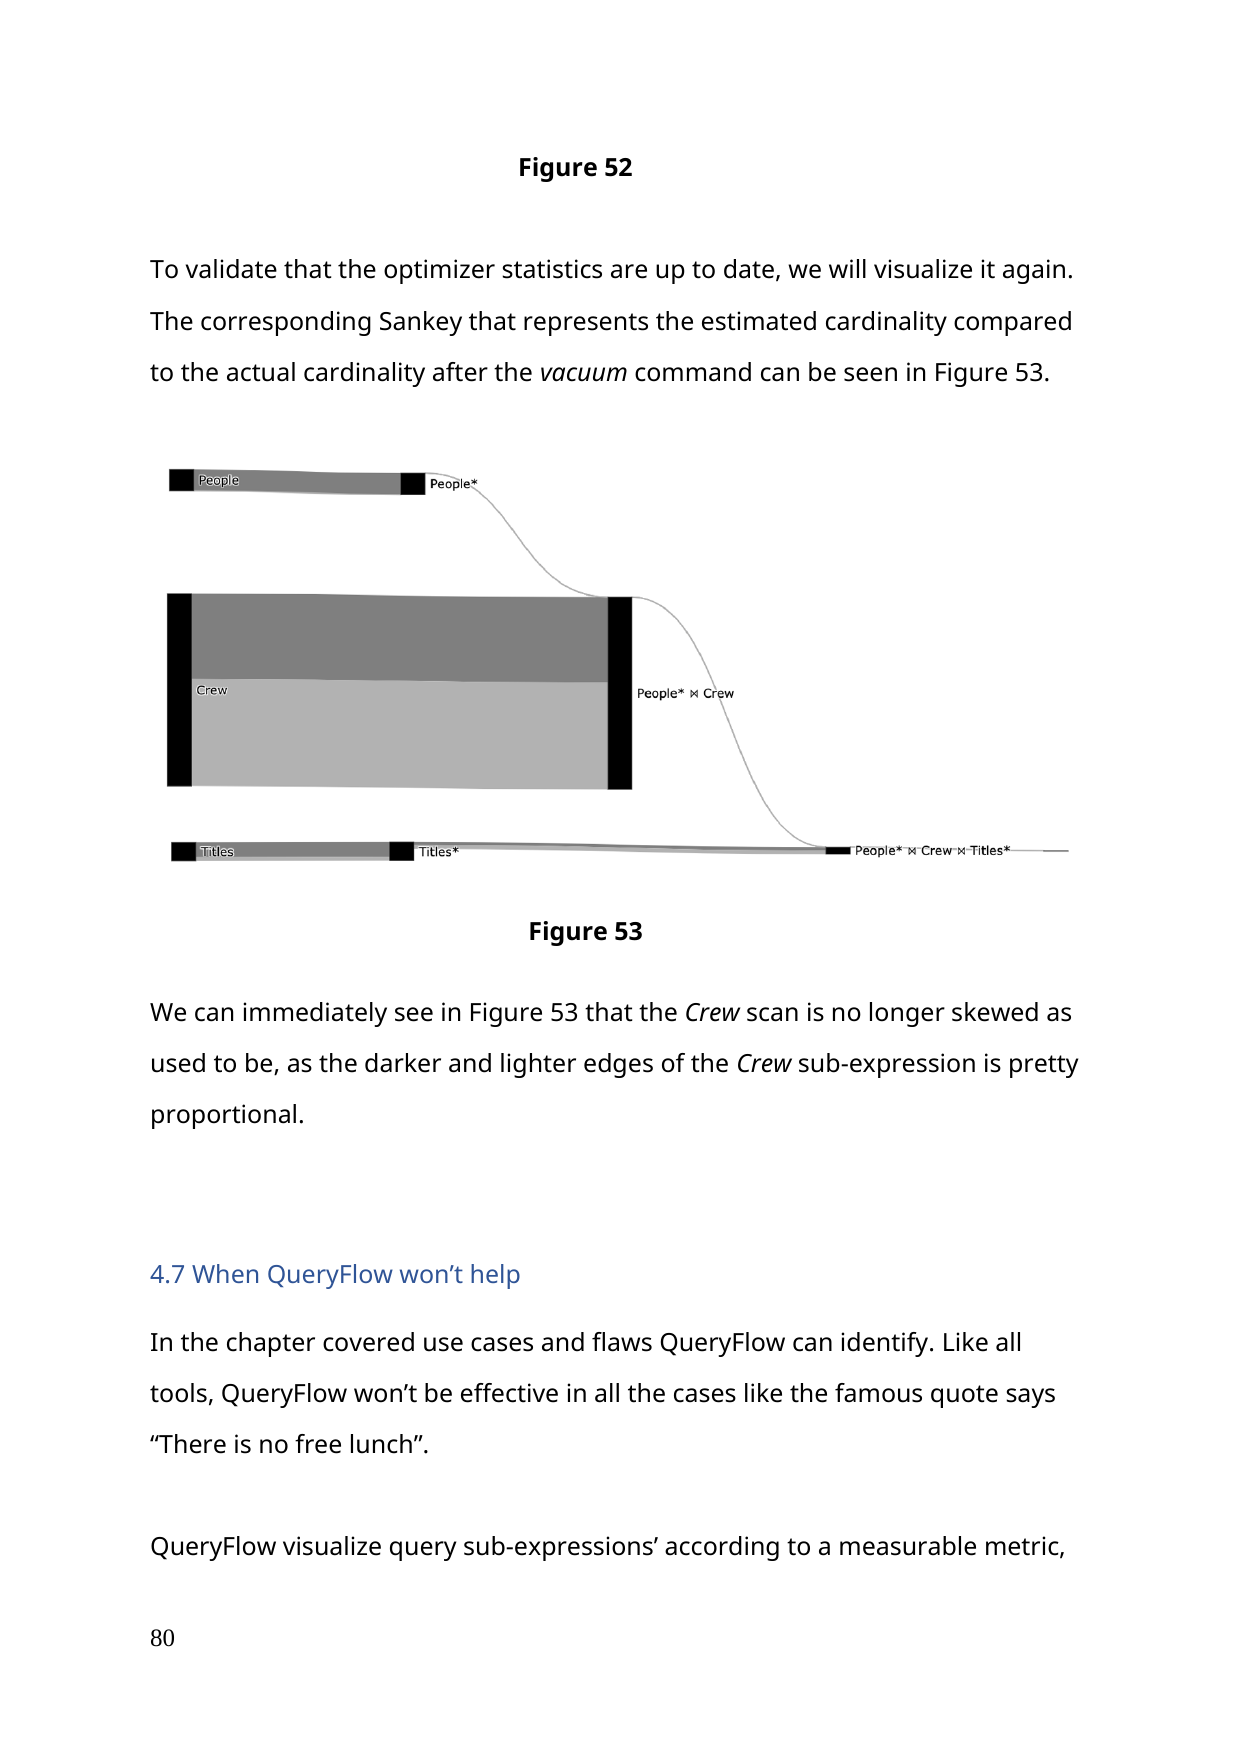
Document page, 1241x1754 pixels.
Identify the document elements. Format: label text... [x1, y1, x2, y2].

subtitle 4.7 When QueryFlow won’t help [150, 1257, 1090, 1325]
text Figure 53 [150, 914, 1090, 948]
list Figure 52 To validate that the optimizer statistics are up to date, we will visualize it again. The corresponding Sankey that represents the estimated cardinality compared to the actual cardinality after the vacuum command can be seen in Figure 53. [150, 150, 1090, 388]
picture [150, 442, 1090, 900]
text We can immediately see in Figure 53 that the Crew scan is no longer skewed as used to be, as the darker and lighter edges of the Crew sub-expression is pretty proportional. [150, 994, 1090, 1130]
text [150, 1325, 1090, 1563]
